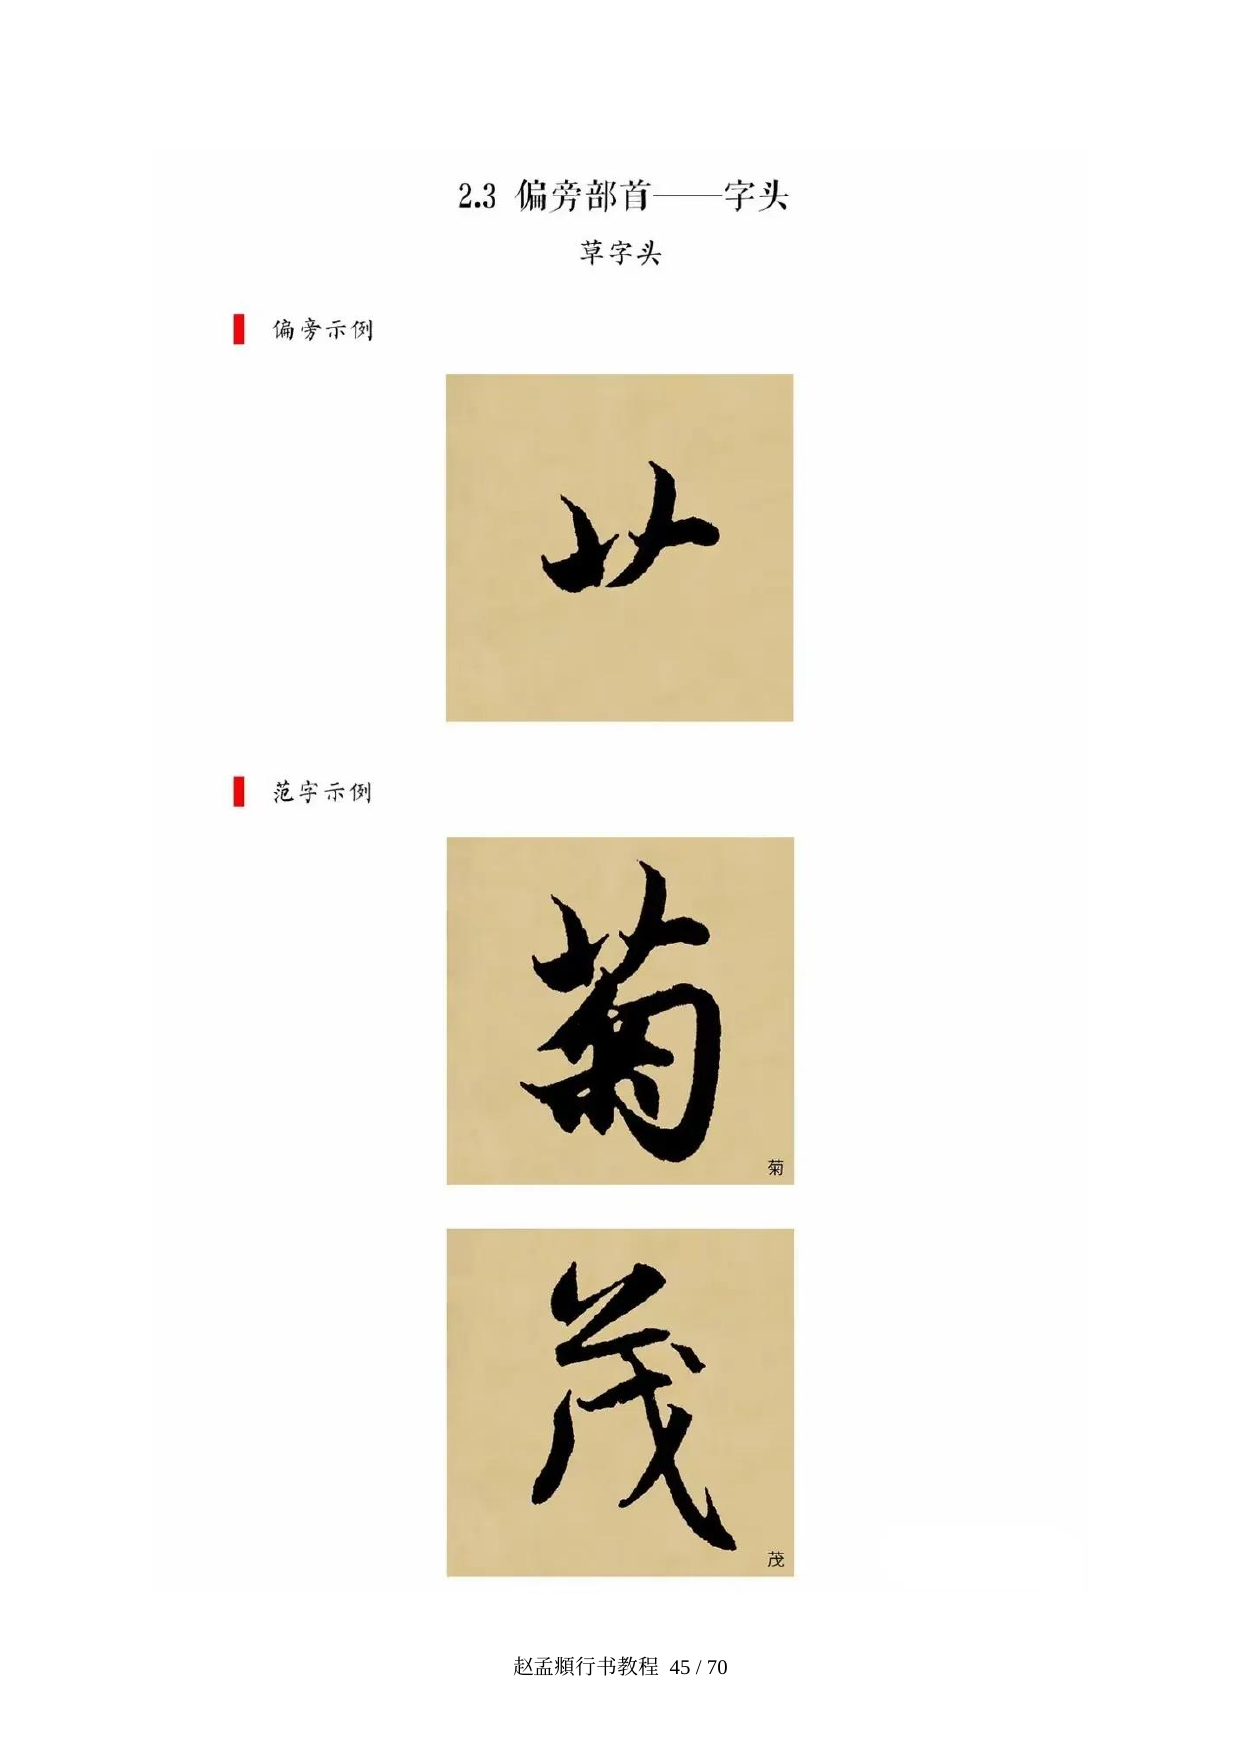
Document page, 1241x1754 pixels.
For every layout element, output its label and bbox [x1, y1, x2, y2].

picture [151, 150, 1089, 1593]
